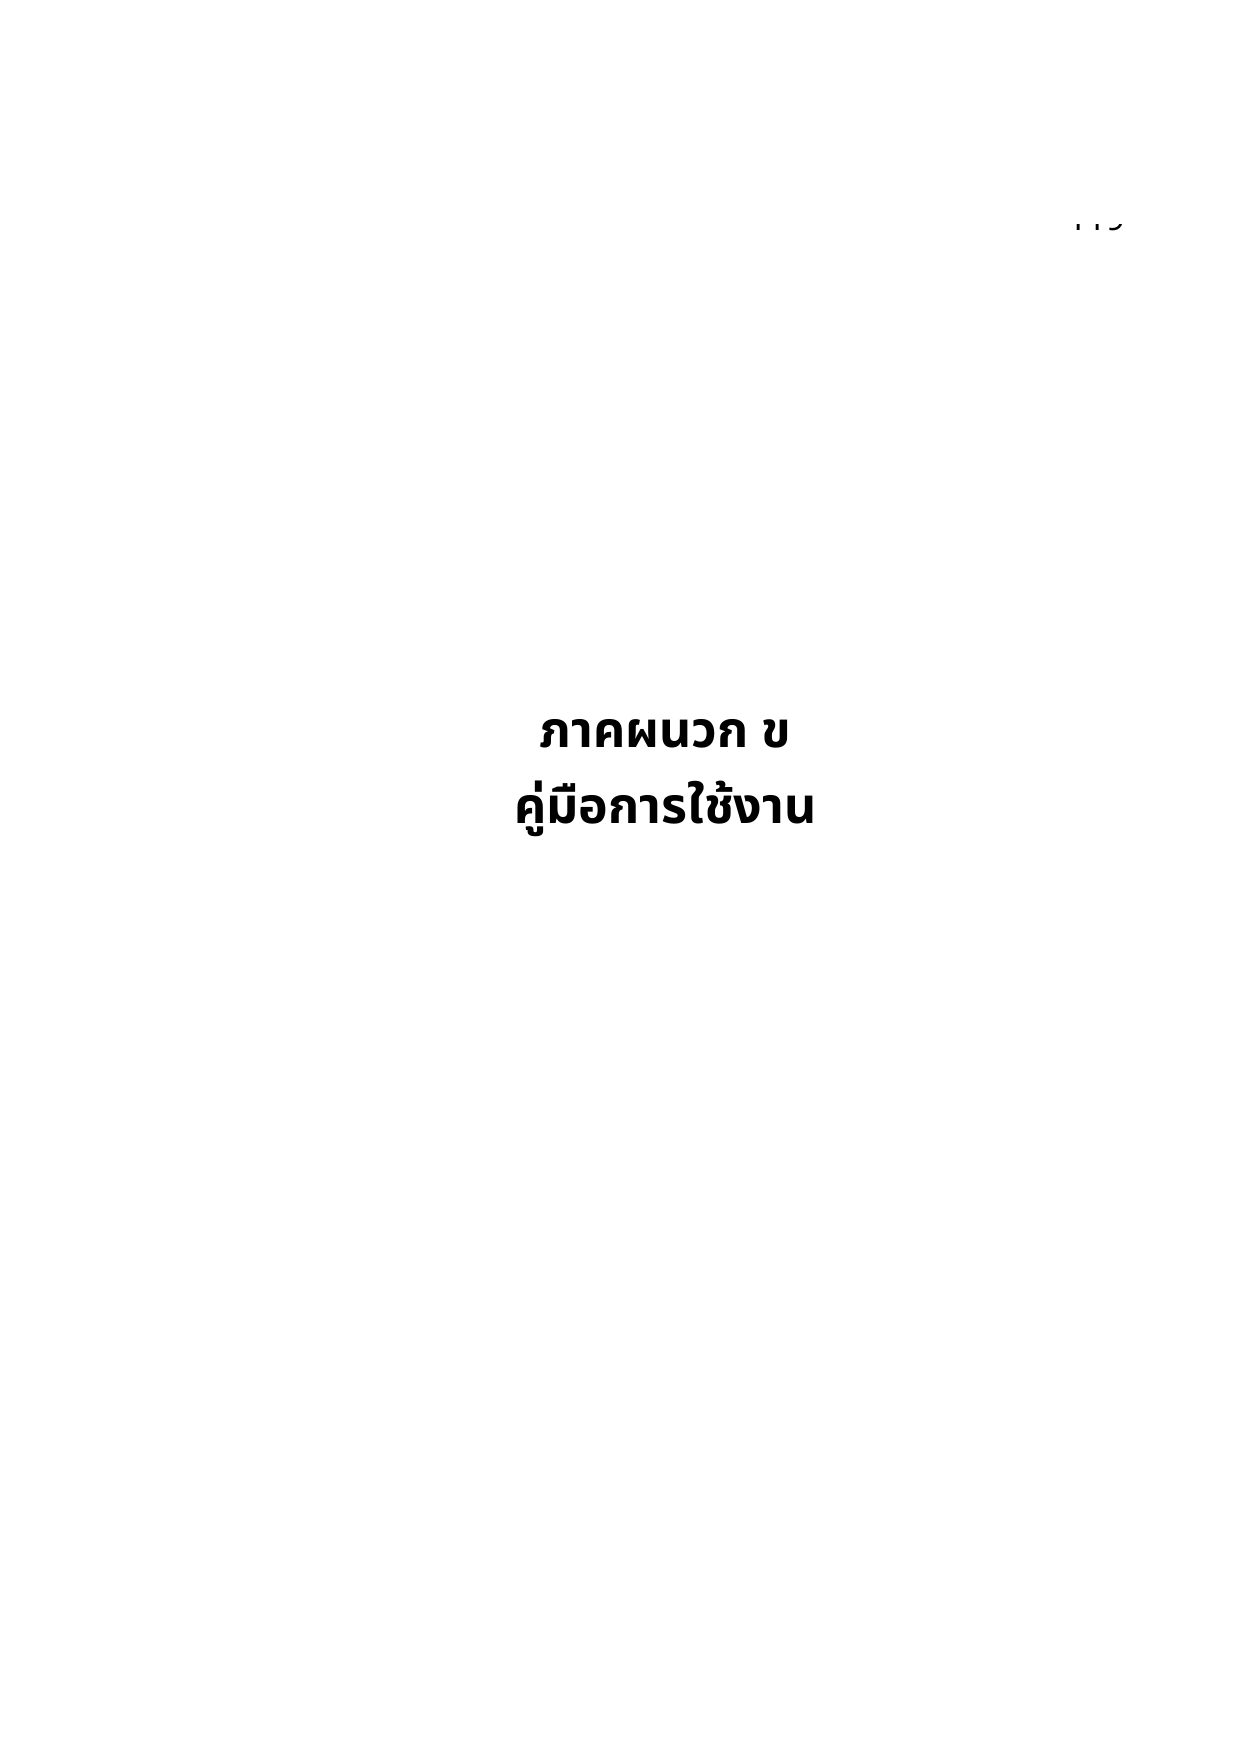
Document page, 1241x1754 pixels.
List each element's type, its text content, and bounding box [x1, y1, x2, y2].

subtitle ภาคผนวก ข คู่มือการใช้งาน [206, 694, 1125, 846]
